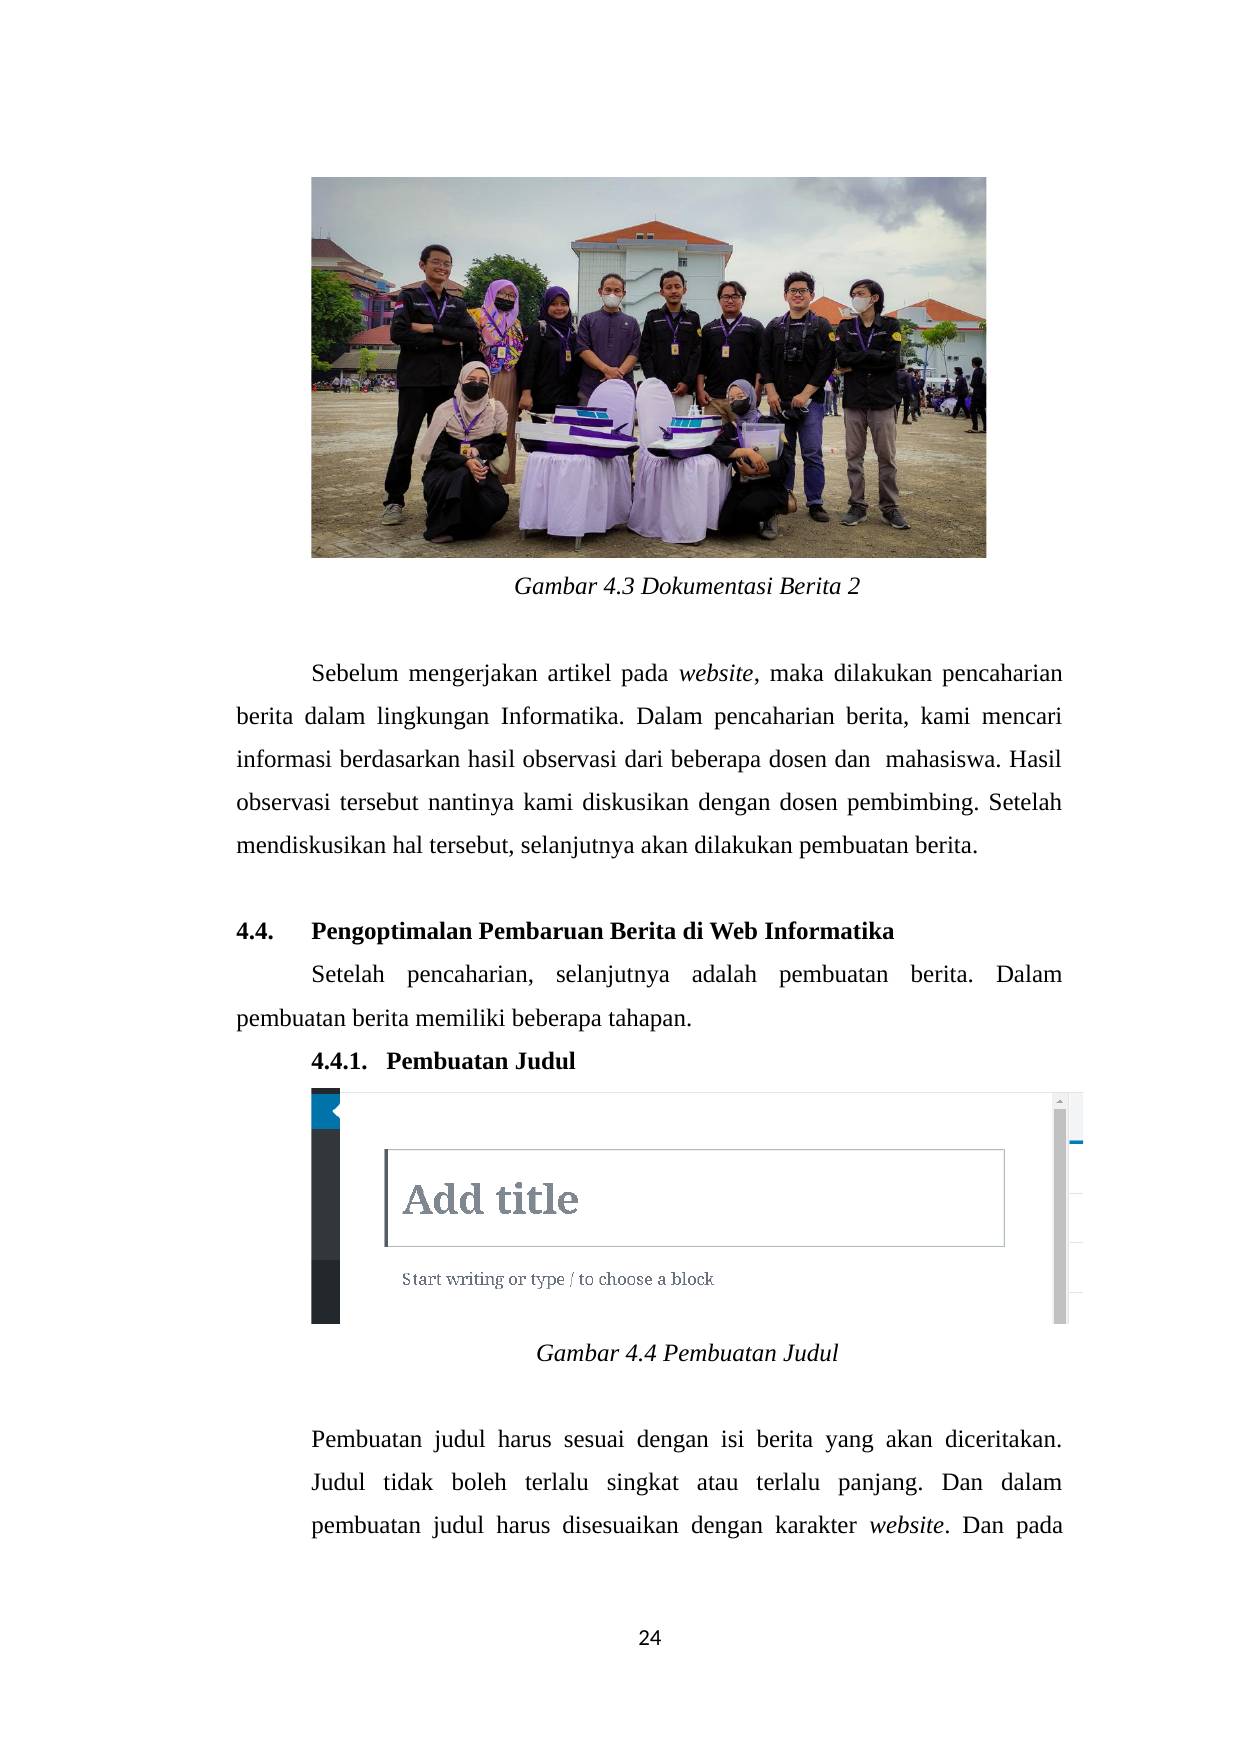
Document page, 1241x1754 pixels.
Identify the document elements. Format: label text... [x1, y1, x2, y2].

list Pembuatan Judul [311, 1046, 1063, 1074]
text Gambar 4.4 Pembuatan Judul [311, 1338, 1063, 1367]
picture [311, 177, 987, 558]
picture [311, 1088, 1084, 1324]
text Gambar 4.3 Dokumentasi Berita 2 [236, 571, 1063, 600]
text Sebelum mengerjakan artikel pada website, maka dilakukan pencaharian berita dalam lingkungan Informatika. Dalam pencaharian berita, kami mencari informasi berdasarkan hasil observasi dari beberapa dosen dan mahasiswa. Hasil observasi tersebut nantinya kami diskusikan dengan dosen pembimbing. Setelah mendiskusikan hal tersebut, selanjutnya akan dilakukan pembuatan berita. [236, 658, 1063, 859]
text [311, 1424, 1063, 1539]
text Setelah pencaharian, selanjutnya adalah pembuatan berita. Dalam pembuatan berita memiliki beberapa tahapan. [236, 959, 1063, 1031]
subtitle Pengoptimalan Pembaruan Berita di Web Informatika [236, 916, 1063, 945]
